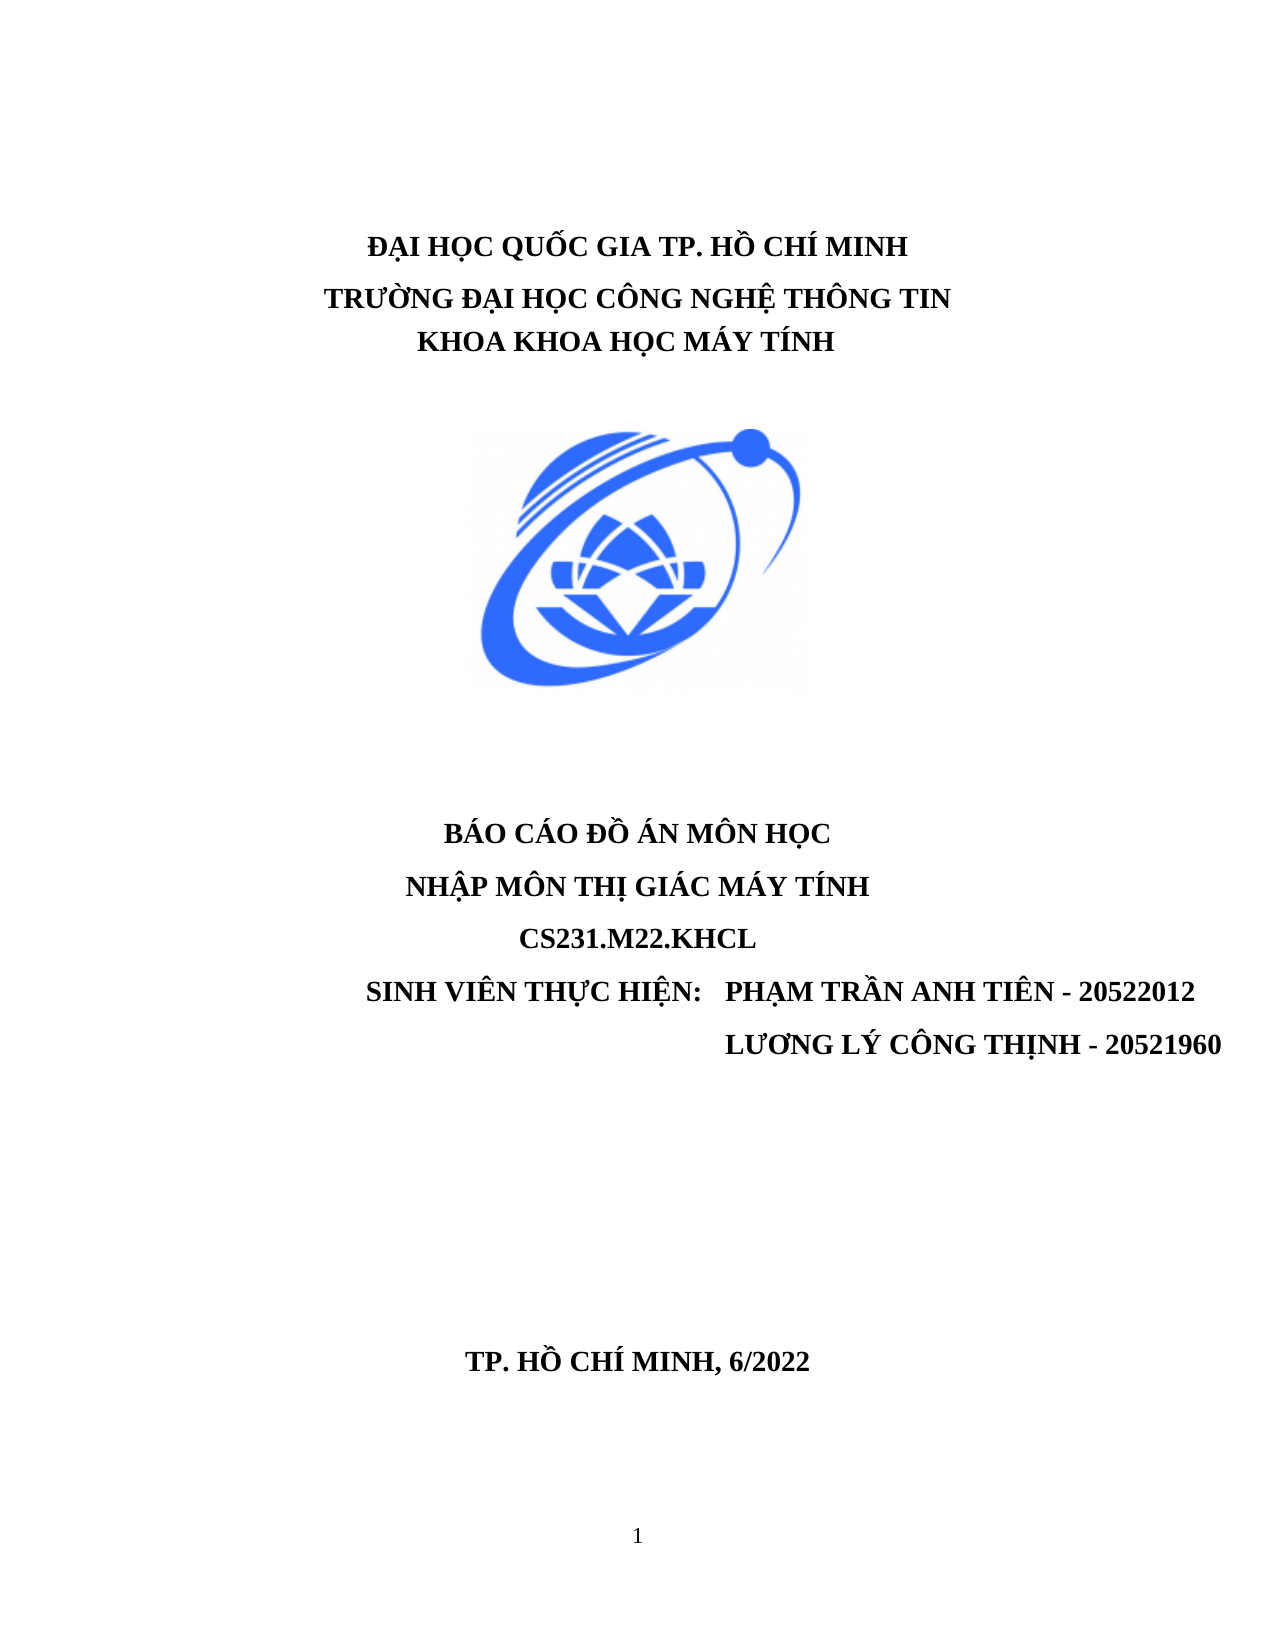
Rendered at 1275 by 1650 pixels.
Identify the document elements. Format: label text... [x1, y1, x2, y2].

picture [467, 429, 808, 692]
text TRƯỜNG ĐẠI HỌC CÔNG NGHỆ THÔNG TIN [150, 282, 1125, 315]
text TP. HỒ CHÍ MINH, 6/2022 [150, 1344, 1125, 1378]
text BÁO CÁO ĐỒ ÁN MÔN HỌC [150, 816, 1125, 849]
text ĐẠI HỌC QUỐC GIA TP. HỒ CHÍ MINH [150, 229, 1125, 262]
text NHẬP MÔN THỊ GIÁC MÁY TÍNH [150, 869, 1125, 902]
table_header SINH VIÊN THỰC HIỆN: [150, 974, 713, 1080]
text KHOA KHOA HỌC MÁY TÍNH [150, 324, 1125, 357]
text CS231.M22.KHCL [150, 922, 1125, 955]
table_header PHẠM TRẦN ANH TIÊN - 20522012 LƯƠNG LÝ CÔNG THỊNH - 20521960 [714, 974, 1265, 1080]
